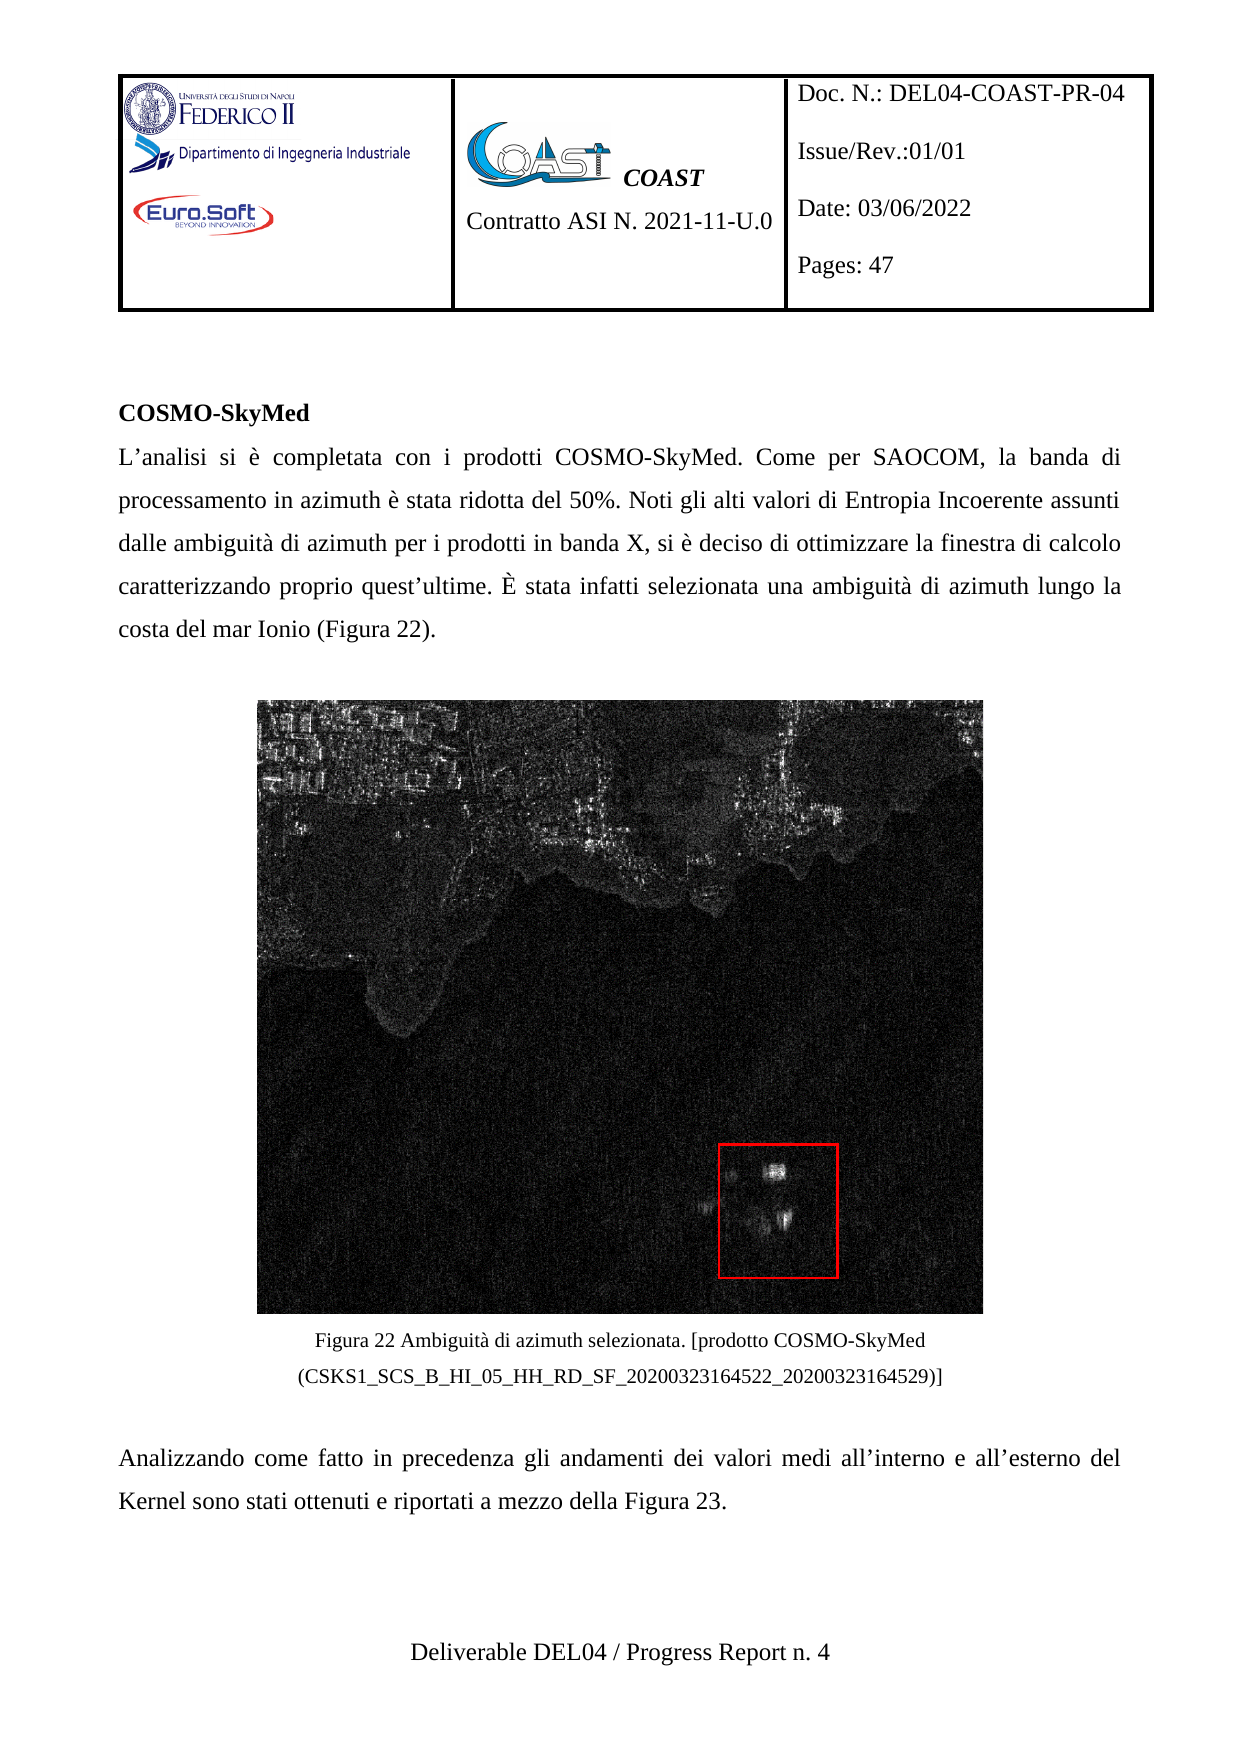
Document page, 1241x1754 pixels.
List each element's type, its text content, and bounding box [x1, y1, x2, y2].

text L’analisi si è completata con i prodotti COSMO-SkyMed. Come per SAOCOM, la banda di processamento in azimuth è stata ridotta del 50%. Noti gli alti valori di Entropia Incoerente assunti dalle ambiguità di azimuth per i prodotti in banda X, si è deciso di ottimizzare la finestra di calcolo caratterizzando proprio quest’ultime. È stata infatti selezionata una ambiguità di azimuth lungo la costa del mar Ionio (Figura 22). [118, 442, 1122, 643]
text Figura 22 Ambiguità di azimuth selezionata. [prodotto COSMO-SkyMed (CSKS1_SCS_B_HI_05_HH_RD_SF_20200323164522_20200323164529)] [118, 1328, 1122, 1388]
picture [467, 122, 517, 187]
text Analizzando come fatto in precedenza gli andamenti dei valori medi all’interno e all’esterno del Kernel sono stati ottenuti e riportati a mezzo della Figura 23. [118, 1443, 1122, 1515]
picture [257, 700, 984, 1314]
picture [485, 122, 611, 187]
picture [123, 78, 411, 248]
text COSMO-SkyMed [118, 398, 1122, 427]
